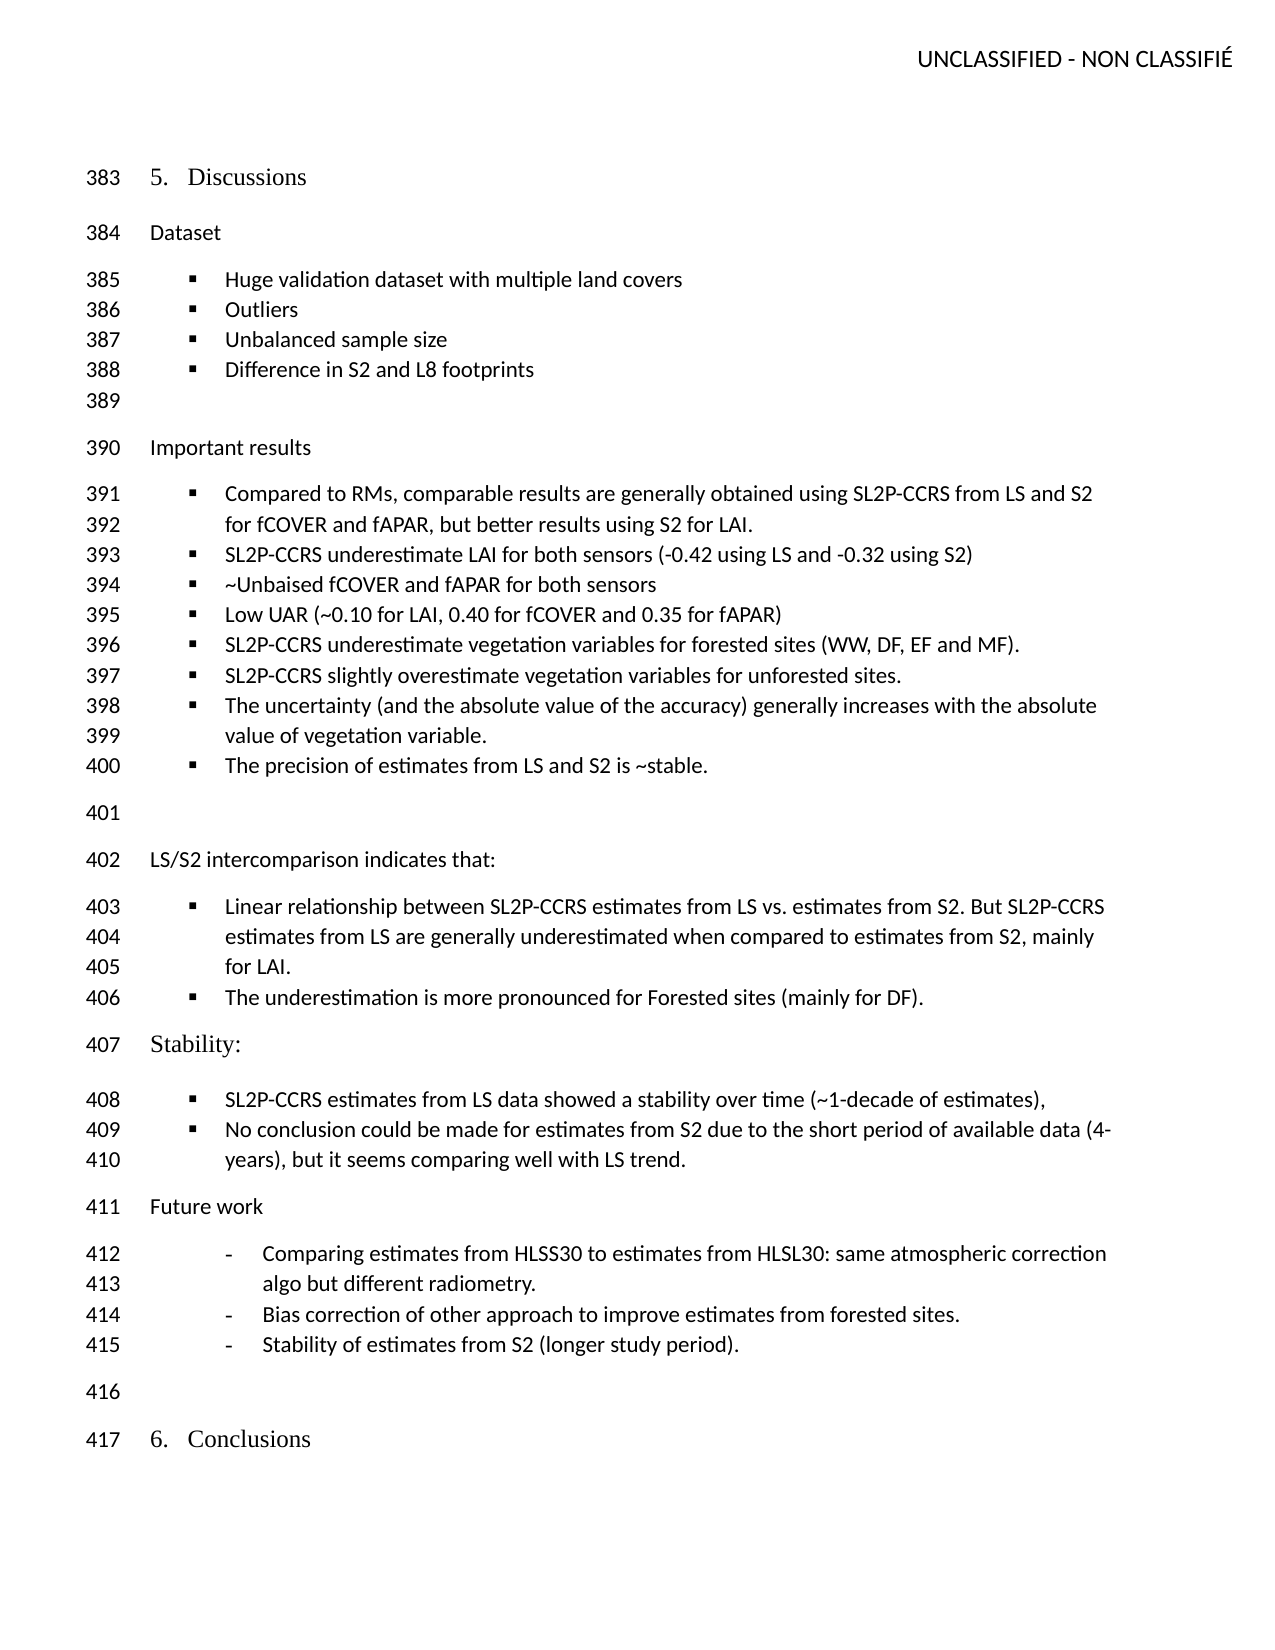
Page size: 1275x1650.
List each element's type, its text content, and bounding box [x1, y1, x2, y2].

list Huge validation dataset with multiple land covers [187, 265, 1125, 293]
list Stability of estimates from S2 (longer study period). [225, 1330, 1125, 1358]
text Stability: [150, 1029, 1125, 1058]
text Important results [150, 433, 1125, 461]
list ~Unbaised fCOVER and fAPAR for both sensors [187, 570, 1125, 598]
list Outliers [187, 295, 1125, 323]
text Dataset [150, 218, 1125, 246]
list Compared to RMs, comparable results are generally obtained using SL2P-CCRS from LS and S2 for fCOVER and fAPAR, but better results using S2 for LAI. [187, 479, 1125, 538]
list The underestimation is more pronounced for Forested sites (mainly for DF). [187, 983, 1125, 1011]
list Difference in S2 and L8 footprints [187, 356, 1125, 384]
list Discussions [150, 162, 1125, 191]
list Linear relationship between SL2P-CCRS estimates from LS vs. estimates from S2. But SL2P-CCRS estimates from LS are generally underestimated when compared to estimates from S2, mainly for LAI. [187, 892, 1125, 981]
text Future work [150, 1192, 1125, 1221]
list SL2P-CCRS estimates from LS data showed a stability over time (~1-decade of estimates), [187, 1085, 1125, 1113]
list Comparing estimates from HLSS30 to estimates from HLSL30: same atmospheric correction algo but different radiometry. [225, 1239, 1125, 1298]
list SL2P-CCRS underestimate LAI for both sensors (-0.42 using LS and -0.32 using S2) [187, 540, 1125, 568]
text LS/S2 intercomparison indicates that: [150, 845, 1125, 873]
list Conclusions [150, 1424, 1125, 1452]
list Low UAR (~0.10 for LAI, 0.40 for fCOVER and 0.35 for fAPAR) [187, 600, 1125, 628]
list The precision of estimates from LS and S2 is ~stable. [187, 751, 1125, 779]
list Unbalanced sample size [187, 325, 1125, 353]
list SL2P-CCRS slightly overestimate vegetation variables for unforested sites. [187, 661, 1125, 689]
list No conclusion could be made for estimates from S2 due to the short period of available data (4-years), but it seems comparing well with LS trend. [187, 1115, 1125, 1174]
list SL2P-CCRS underestimate vegetation variables for forested sites (WW, DF, EF and MF). [187, 631, 1125, 659]
list Bias correction of other approach to improve estimates from forested sites. [225, 1300, 1125, 1328]
list The uncertainty (and the absolute value of the accuracy) generally increases with the absolute value of vegetation variable. [187, 691, 1125, 749]
